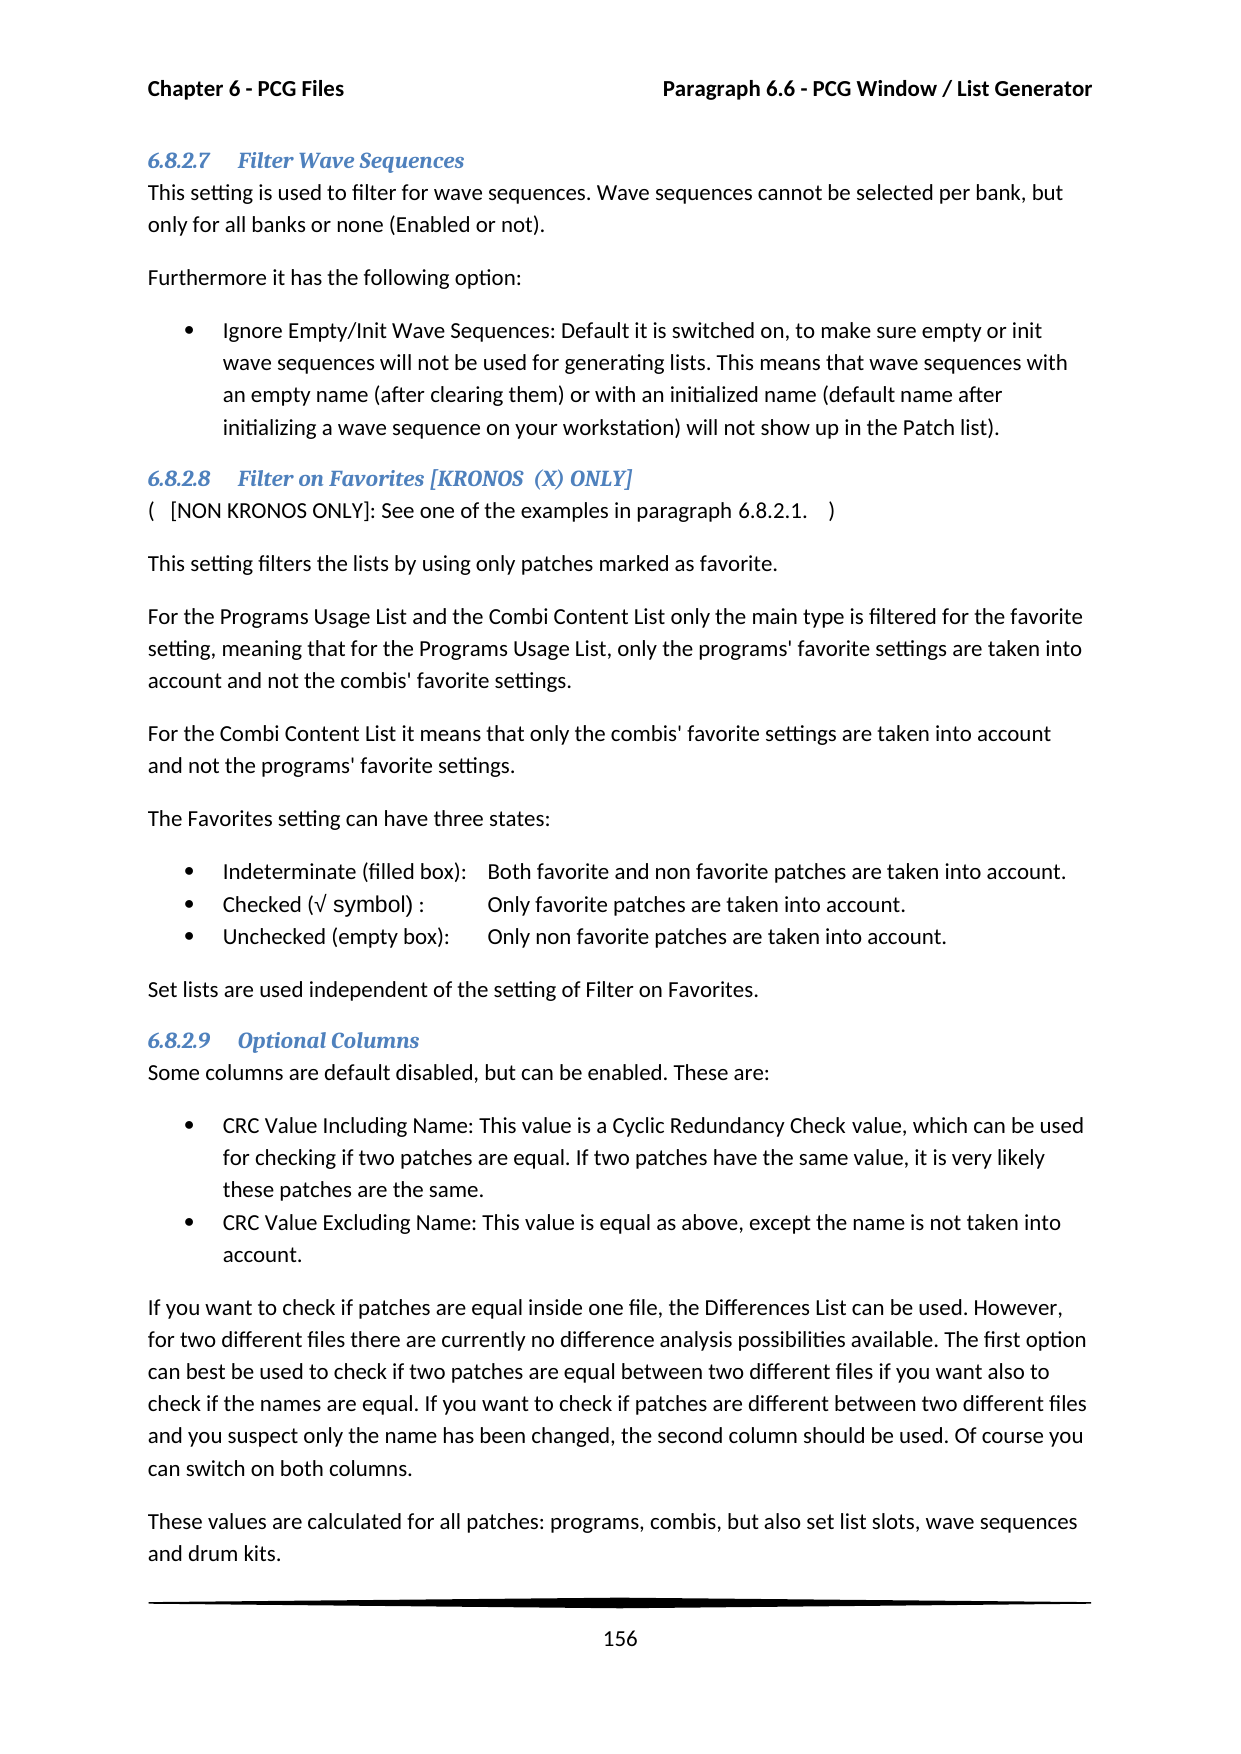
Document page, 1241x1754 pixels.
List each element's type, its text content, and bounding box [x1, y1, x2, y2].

subtitle Filter Wave Sequences [148, 148, 1093, 174]
text Some columns are default disabled, but can be enabled. These are: [148, 1058, 1093, 1086]
text If you want to check if patches are equal inside one file, the Differences List can be used. However, for two different files there are currently no difference analysis possibilities available. The first option can best be used to check if two patches are equal between two different files if you want also to check if the names are equal. If you want to check if patches are different between two different files and you suspect only the name has been changed, the second column should be used. Of course you can switch on both columns. [148, 1293, 1093, 1482]
text This setting filters the lists by using only patches marked as favorite. [148, 549, 1093, 577]
text These values are calculated for all patches: programs, combis, but also set list slots, wave sequences and drum kits. [148, 1507, 1093, 1567]
list Unchecked (empty box): Only non favorite patches are taken into account. [185, 922, 1093, 950]
text For the Programs Usage List and the Combi Content List only the main type is filtered for the favorite setting, meaning that for the Programs Usage List, only the programs' favorite settings are taken into account and not the combis' favorite settings. [148, 602, 1093, 694]
text This setting is used to filter for wave sequences. Wave sequences cannot be selected per bank, but only for all banks or none (Enabled or not). [148, 178, 1093, 238]
list CRC Value Excluding Name: This value is equal as above, except the name is not taken into account. [185, 1208, 1093, 1268]
list Ignore Empty/Init Wave Sequences: Default it is switched on, to make sure empty or init wave sequences will not be used for generating lists. This means that wave sequences with an empty name (after clearing them) or with an initialized name (default name after initializing a wave sequence on your workstation) will not show up in the Patch list). [185, 316, 1093, 441]
text ( [NON KRONOS ONLY]: See one of the examples in paragraph 7.8.2.1. ) [148, 496, 1093, 524]
list CRC Value Including Name: This value is a Cyclic Redundancy Check value, which can be used for checking if two patches are equal. If two patches have the same value, it is very likely these patches are the same. [185, 1111, 1093, 1203]
text The Favorites setting can have three states: [148, 804, 1093, 832]
text Set lists are used independent of the setting of Filter on Favorites. [148, 975, 1093, 1003]
list Indeterminate (filled box): Both favorite and non favorite patches are taken into account. [185, 857, 1093, 886]
text Furthermore it has the following option: [148, 263, 1093, 291]
list Checked (√ symbol) : Only favorite patches are taken into account. [185, 890, 1093, 918]
subtitle Optional Columns [148, 1028, 1093, 1054]
text For the Combi Content List it means that only the combis' favorite settings are taken into account and not the programs' favorite settings. [148, 719, 1093, 779]
subtitle Filter on Favorites [KRONOS (X) ONLY] [148, 466, 1093, 492]
